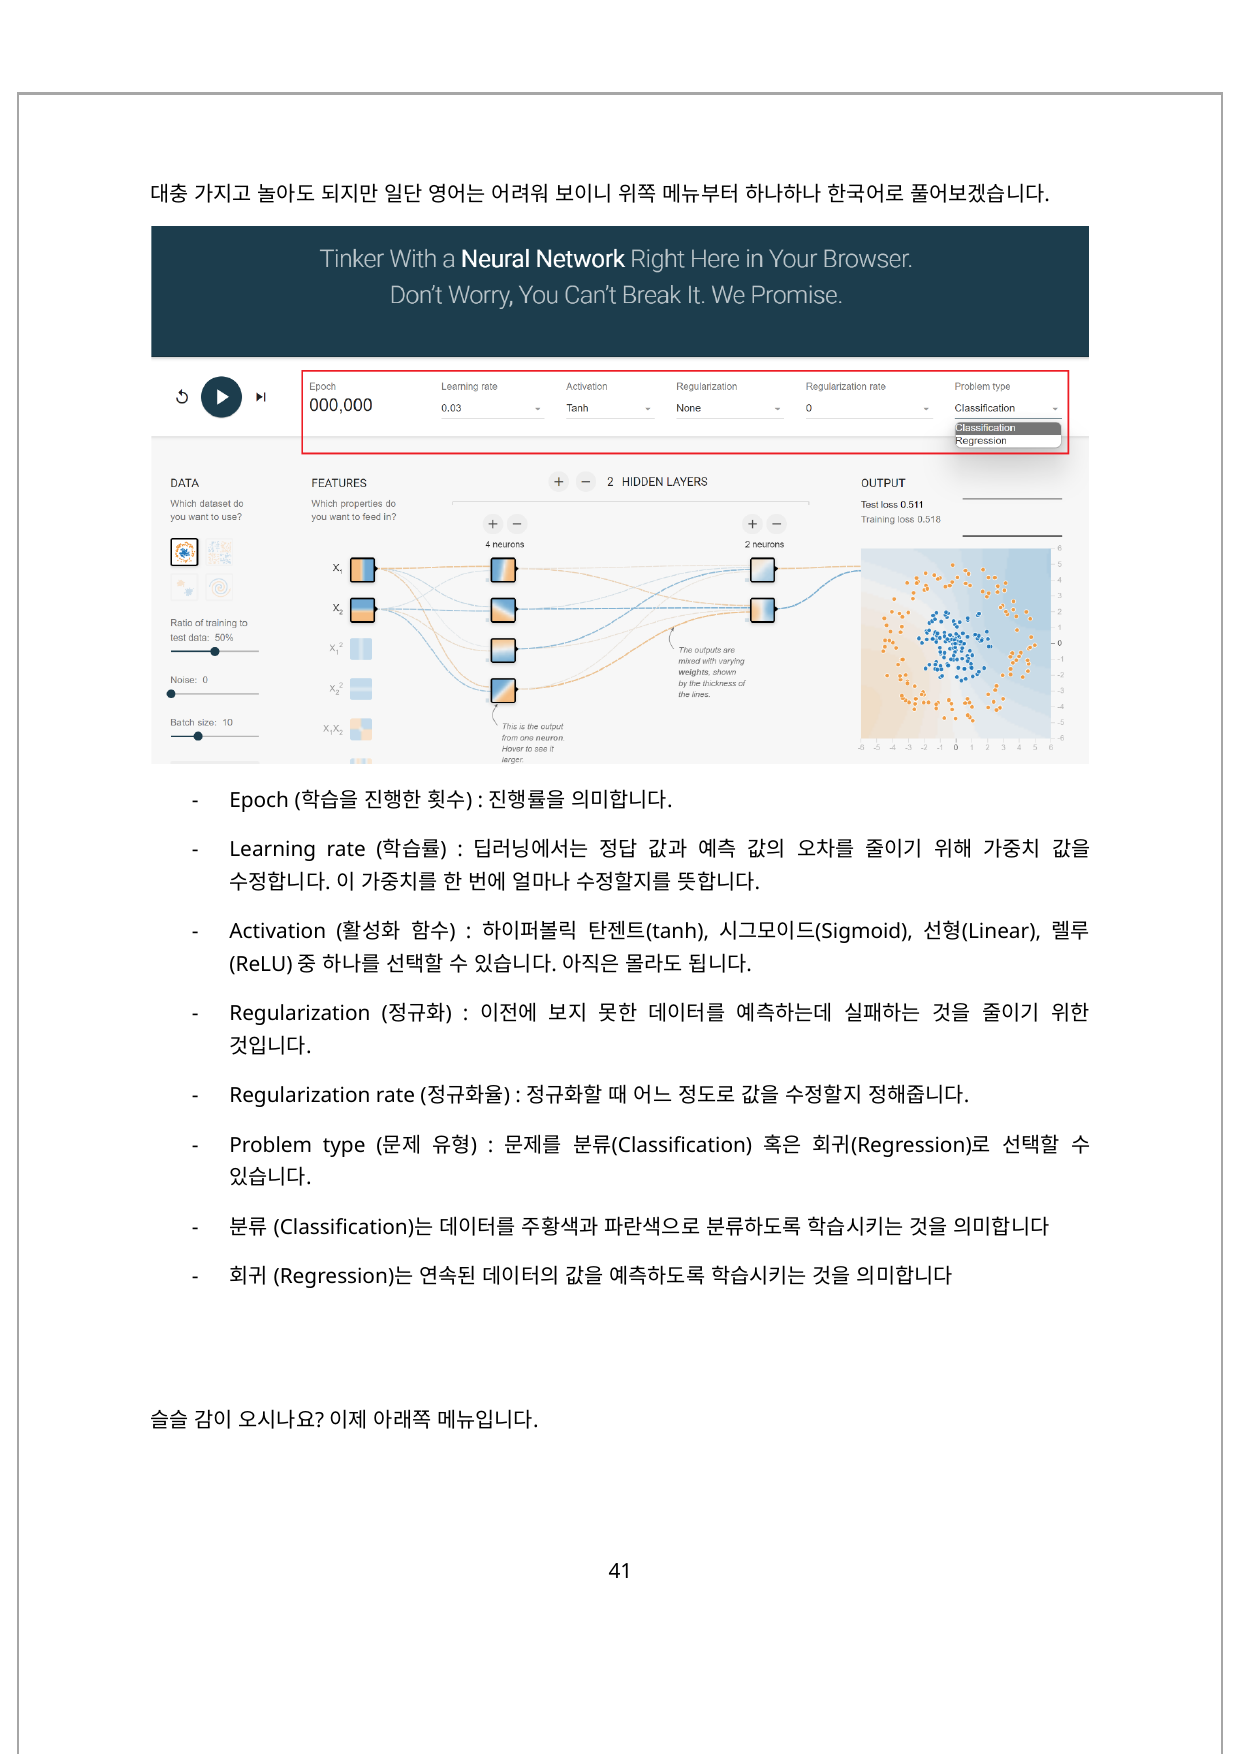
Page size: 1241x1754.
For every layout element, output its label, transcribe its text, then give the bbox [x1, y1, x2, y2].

text 대충 가지고 놀아도 되지만 일단 영어는 어려워 보이니 위쪽 메뉴부터 하나하나 한국어로 풀어보겠습니다. [150, 177, 1090, 207]
list Problem type (문제 유형) : 문제를 분류(Classification) 혹은 회귀(Regression)로 선택할 수 있습니다. [192, 1128, 1090, 1191]
list 회귀 (Regression)는 연속된 데이터의 값을 예측하도록 학습시키는 것을 의미합니다 [192, 1259, 1090, 1290]
list Regularization (정규화) : 이전에 보지 못한 데이터를 예측하는데 실패하는 것을 줄이기 위한 것입니다. [192, 996, 1090, 1059]
picture [151, 226, 1089, 764]
list Activation (활성화 함수) : 하이퍼볼릭 탄젠트(tanh), 시그모이드(Sigmoid), 선형(Linear), 렐루(ReLU) 중 하나를 선택할 수 있습니다. 아직은 몰라도 됩니다. [192, 914, 1090, 977]
list 분류 (Classification)는 데이터를 주황색과 파란색으로 분류하도록 학습시키는 것을 의미합니다 [192, 1210, 1090, 1240]
list Regularization rate (정규화율) : 정규화할 때 어느 정도로 값을 수정할지 정해줍니다. [192, 1078, 1090, 1109]
text 슬슬 감이 오시나요? 이제 아래쪽 메뉴입니다. [150, 1403, 1090, 1434]
list Learning rate (학습률) : 딥러닝에서는 정답 값과 예측 값의 오차를 줄이기 위해 가중치 값을 수정합니다. 이 가중치를 한 번에 얼마나 수정할지를 뜻합니다. [192, 832, 1090, 895]
list Epoch (학습을 진행한 횟수) : 진행률을 의미합니다. [192, 783, 1090, 813]
